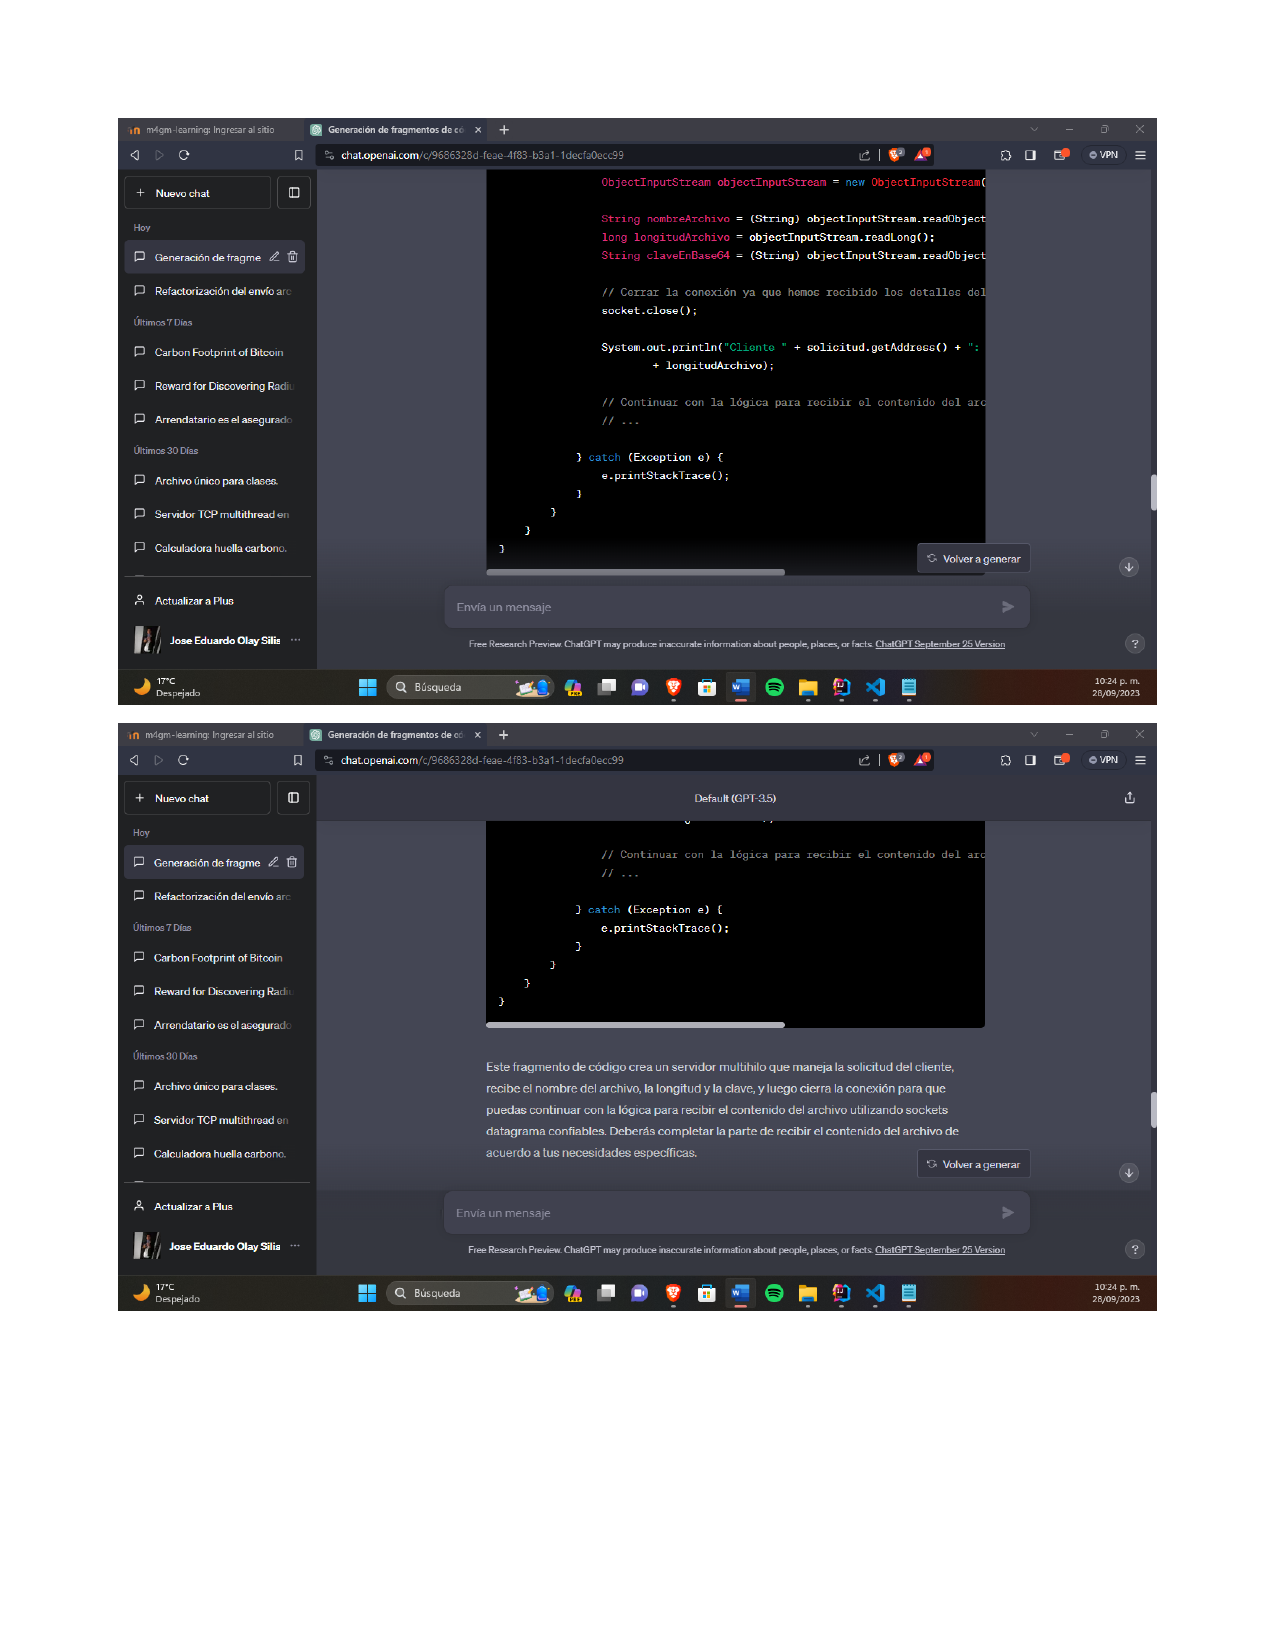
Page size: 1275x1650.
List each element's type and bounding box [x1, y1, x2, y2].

picture [118, 118, 1157, 705]
picture [118, 723, 1157, 1311]
